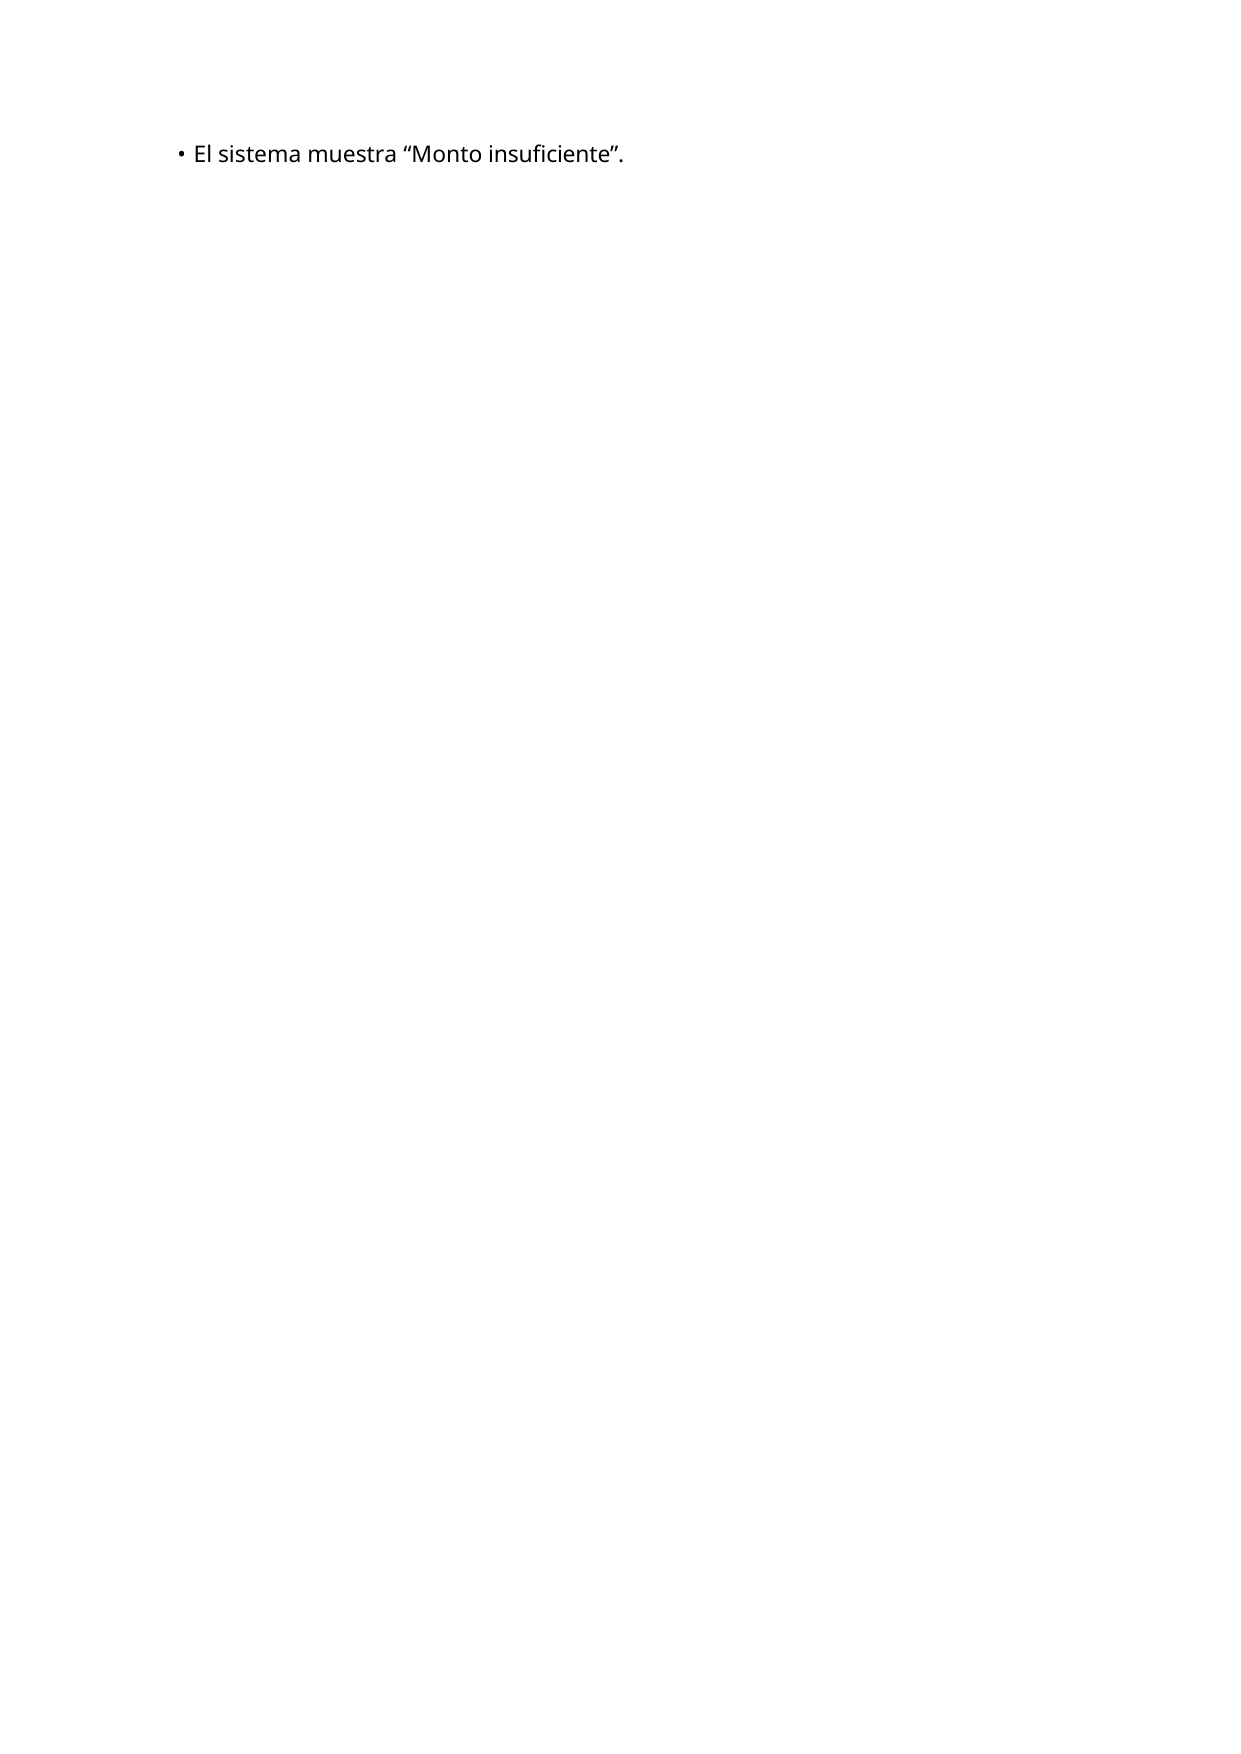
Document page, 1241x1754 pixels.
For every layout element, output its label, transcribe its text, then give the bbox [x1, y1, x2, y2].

list El sistema muestra “Monto insuficiente”. [177, 137, 1090, 169]
